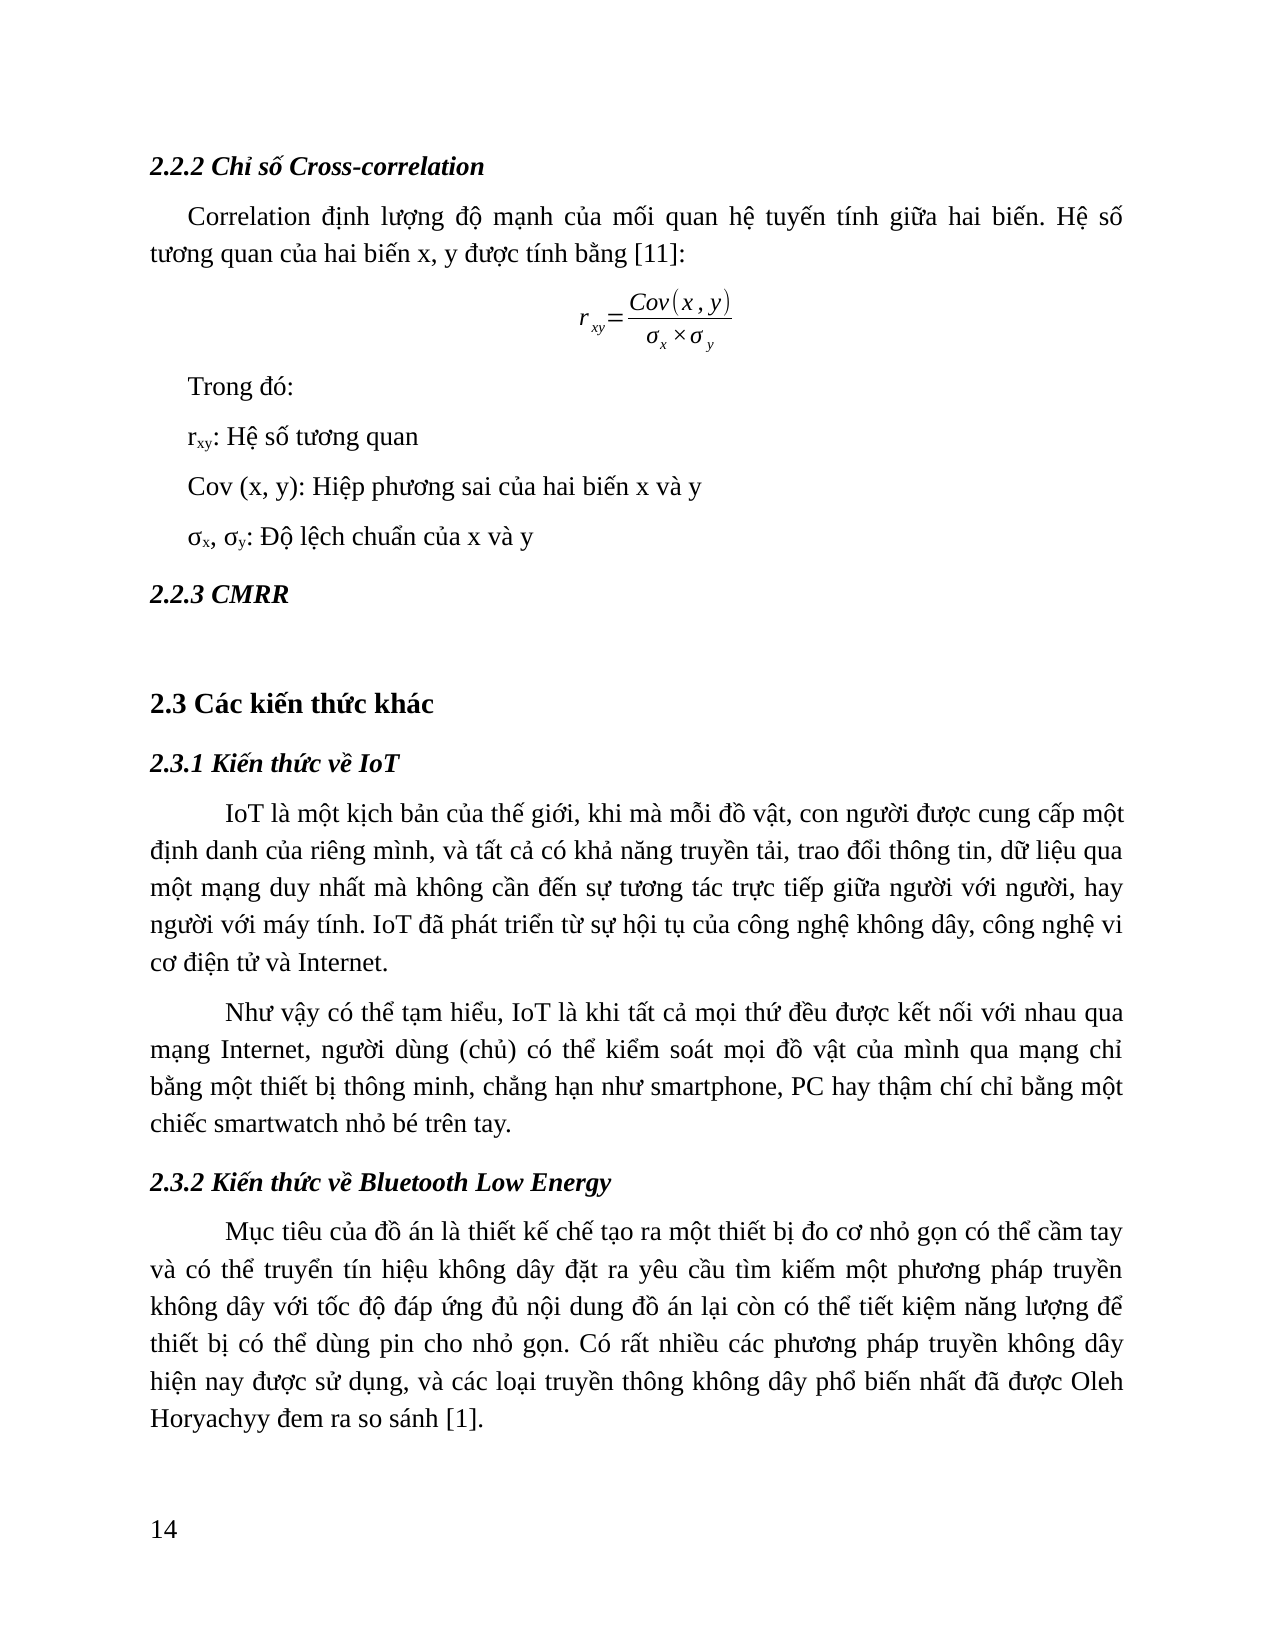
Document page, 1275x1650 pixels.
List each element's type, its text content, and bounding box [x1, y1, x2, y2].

text Trong đó: [150, 371, 1125, 402]
text σx, σy: Độ lệch chuẩn của x và y [150, 520, 1125, 551]
text Mục tiêu của đồ án là thiết kế chế tạo ra một thiết bị đo cơ nhỏ gọn có thể cầm tay và có thể truyển tín hiệu không dây đặt ra yêu cầu tìm kiếm một phương pháp truyền không dây với tốc độ đáp ứng đủ nội dung đồ án lại còn có thể tiết kiệm năng lượng để thiết bị có thể dùng pin cho nhỏ gọn. Có rất nhiều các phương pháp truyền không dây hiện nay được sử dụng, và các loại truyền thông không dây phổ biến nhất đã được Oleh Horyachyy đem ra so sánh . [150, 1216, 1125, 1433]
text Như vậy có thể tạm hiểu, IoT là khi tất cả mọi thứ đều được kết nối với nhau qua mạng Internet, người dùng (chủ) có thể kiểm soát mọi đồ vật của mình qua mạng chỉ bằng một thiết bị thông minh, chẳng hạn như smartphone, PC hay thậm chí chỉ bằng một chiếc smartwatch nhỏ bé trên tay. [150, 996, 1125, 1139]
subtitle Chỉ số Cross-correlation [150, 150, 1125, 181]
subtitle Kiến thức về Bluetooth Low Energy [150, 1166, 1125, 1197]
text IoT là một kịch bản của thế giới, khi mà mỗi đồ vật, con người được cung cấp một định danh của riêng mình, và tất cả có khả năng truyền tải, trao đổi thông tin, dữ liệu qua một mạng duy nhất mà không cần đến sự tương tác trực tiếp giữa người với người, hay người với máy tính. IoT đã phát triển từ sự hội tụ của công nghệ không dây, công nghệ vi cơ điện tử và Internet. [150, 797, 1125, 977]
text Cov (x, y): Hiệp phương sai của hai biến x và y [150, 470, 1125, 501]
text rxy: Hệ số tương quan [150, 420, 1125, 451]
subtitle Kiến thức về IoT [150, 747, 1125, 778]
subtitle Các kiến thức khác [150, 686, 1125, 719]
subtitle CMRR [150, 578, 1125, 609]
text Correlation định lượng độ mạnh của mối quan hệ tuyến tính giữa hai biến. Hệ số tương quan của hai biến x, y được tính bằng [11]: [150, 200, 1125, 268]
